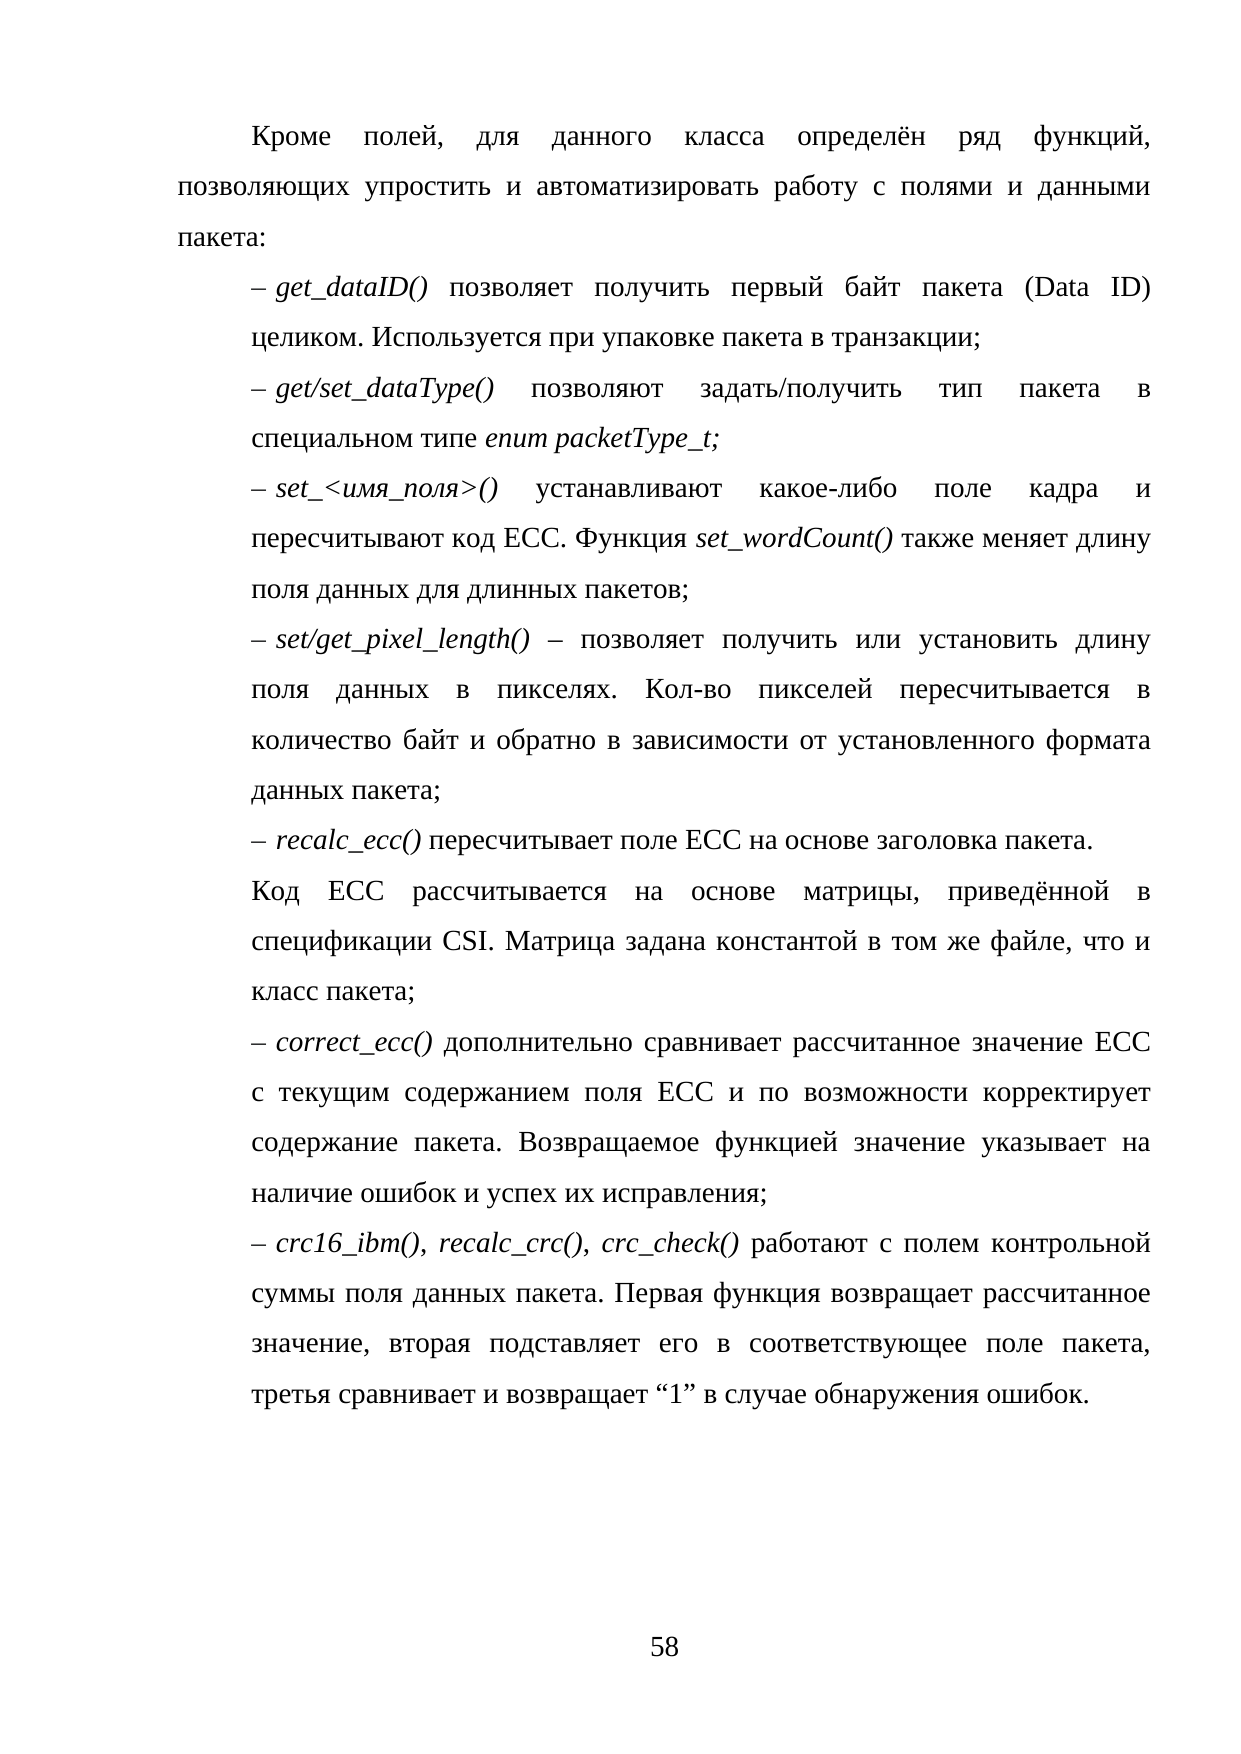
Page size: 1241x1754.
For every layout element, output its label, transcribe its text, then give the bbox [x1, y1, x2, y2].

list – set/get_pixel_length() – позволяет получить или установить длину поля данных в пикселях. Кол-во пикселей пересчитывается в количество байт и обратно в зависимости от установленного формата данных пакета; [251, 621, 1152, 806]
list – crc16_ibm(), recalc_crc(), crc_check() работают с полем контрольной суммы поля данных пакета. Первая функция возвращает рассчитанное значение, вторая подставляет его в соответствующее поле пакета, третья сравнивает и возвращает “1” в случае обнаружения ошибок. [251, 1225, 1152, 1409]
list – get/set_dataType() позволяют задать/получить тип пакета в специальном типе enum packetType_t; [251, 370, 1152, 453]
list – correct_ecc() дополнительно сравнивает рассчитанное значение ECC с текущим содержанием поля ECC и по возможности корректирует содержание пакета. Возвращаемое функцией значение указывает на наличие ошибок и успех их исправления; [251, 1024, 1152, 1208]
text Кроме полей, для данного класса определён ряд функций, позволяющих упростить и автоматизировать работу с полями и данными пакета: [177, 118, 1152, 252]
list – get_dataID() позволяет получить первый байт пакета (Data ID) целиком. Используется при упаковке пакета в транзакции; [251, 269, 1152, 353]
list – recalc_ecc() пересчитывает поле ECC на основе заголовка пакета. [251, 822, 1152, 856]
list – set_<имя_поля>() устанавливают какое-либо поле кадра и пересчитывают код ECC. Функция set_wordCount() также меняет длину поля данных для длинных пакетов; [251, 470, 1152, 604]
list Код ECC рассчитывается на основе матрицы, приведённой в спецификации CSI. Матрица задана константой в том же файле, что и класс пакета; [251, 873, 1152, 1007]
